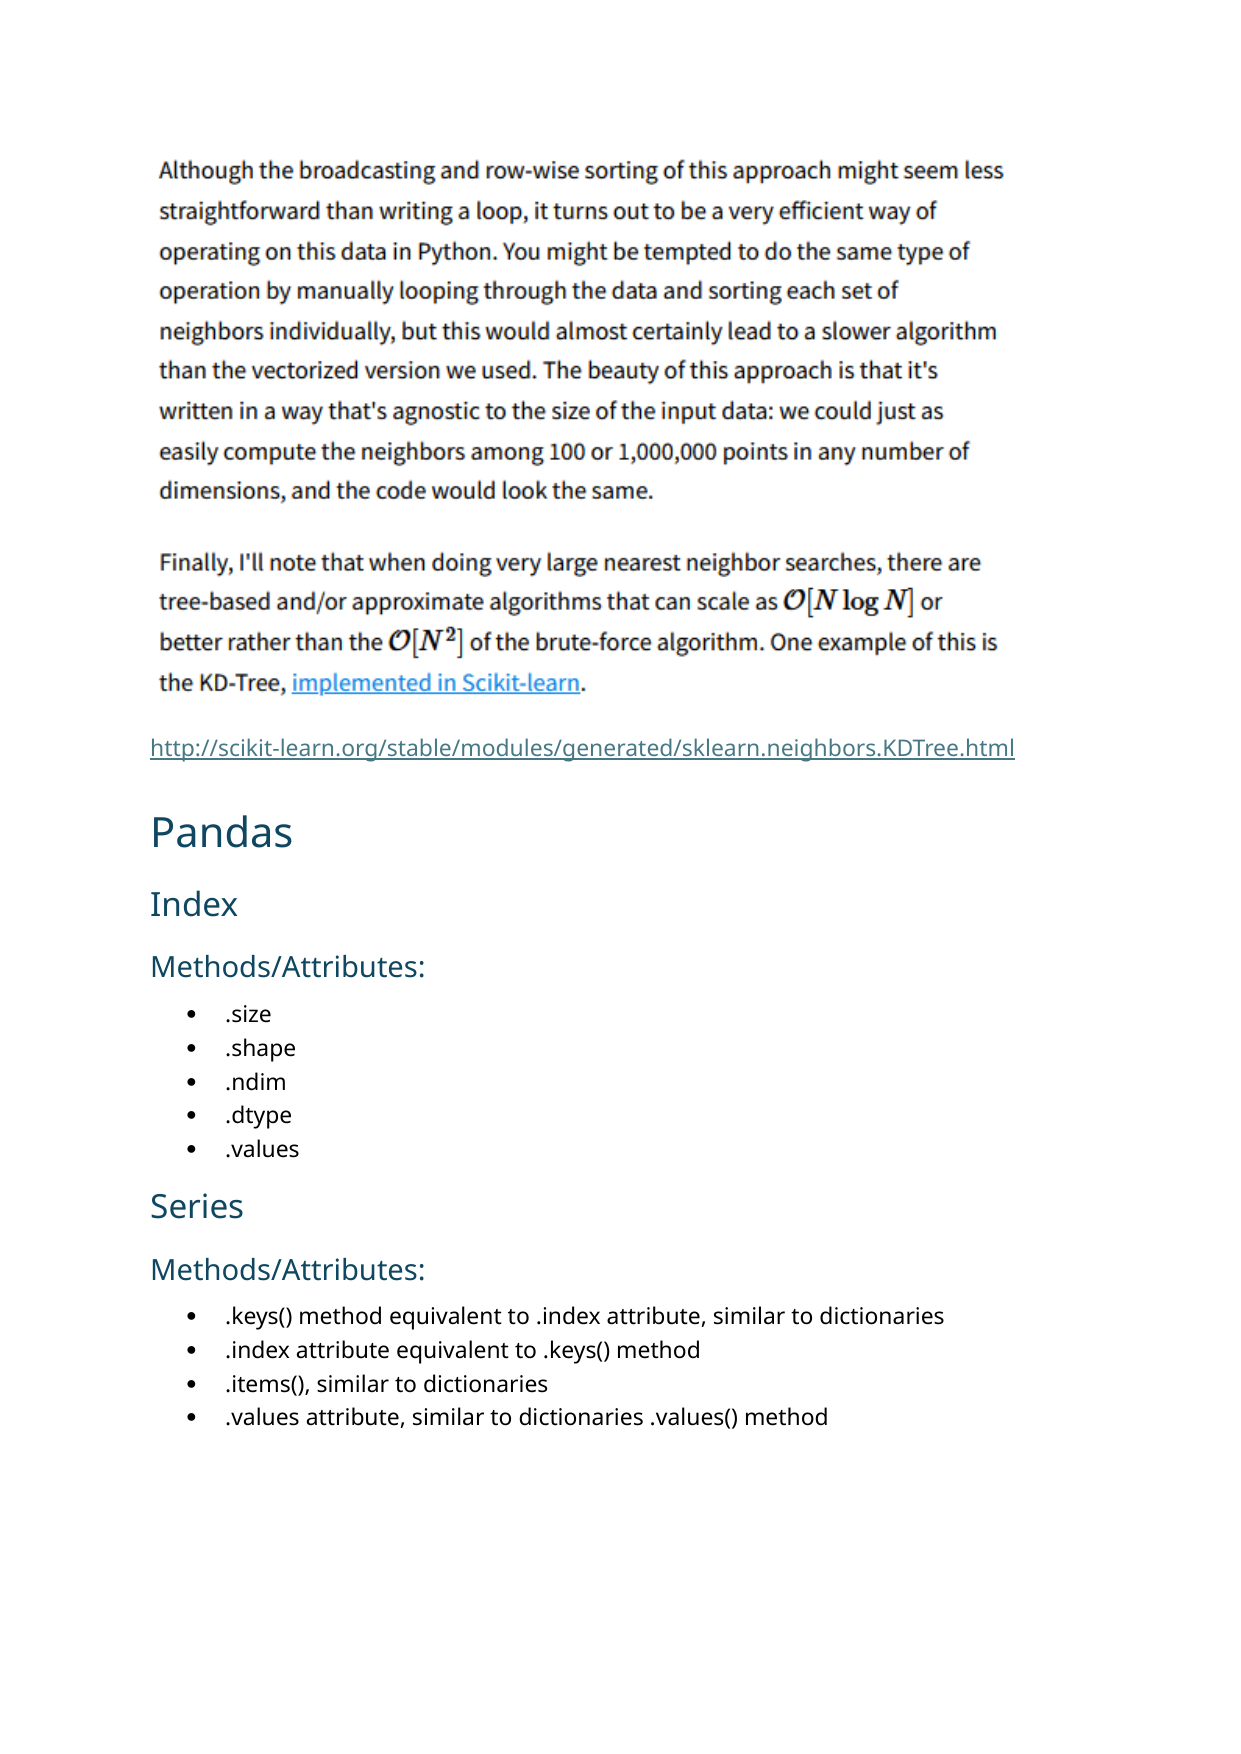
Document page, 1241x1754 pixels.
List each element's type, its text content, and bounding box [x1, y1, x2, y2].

list .values attribute, similar to dictionaries .values() method [187, 1401, 1090, 1433]
subtitle Methods/Attributes: [150, 1249, 1090, 1289]
list .size [187, 998, 1090, 1029]
list .shape [187, 1032, 1090, 1063]
list .items(), similar to dictionaries [187, 1368, 1090, 1399]
picture [150, 150, 1091, 713]
subtitle Series [150, 1183, 1090, 1229]
list .keys() method equivalent to .index attribute, similar to dictionaries [187, 1300, 1090, 1331]
list .dtype [187, 1099, 1090, 1130]
subtitle Methods/Attributes: [150, 947, 1090, 986]
subtitle Pandas [150, 803, 1090, 860]
list .index attribute equivalent to .keys() method [187, 1334, 1090, 1365]
text http://scikit-learn.org/stable/modules/generated/sklearn.neighbors.KDTree.html [150, 732, 1090, 763]
list .ndim [187, 1065, 1090, 1097]
list .values [187, 1133, 1090, 1164]
subtitle Index [150, 881, 1090, 927]
